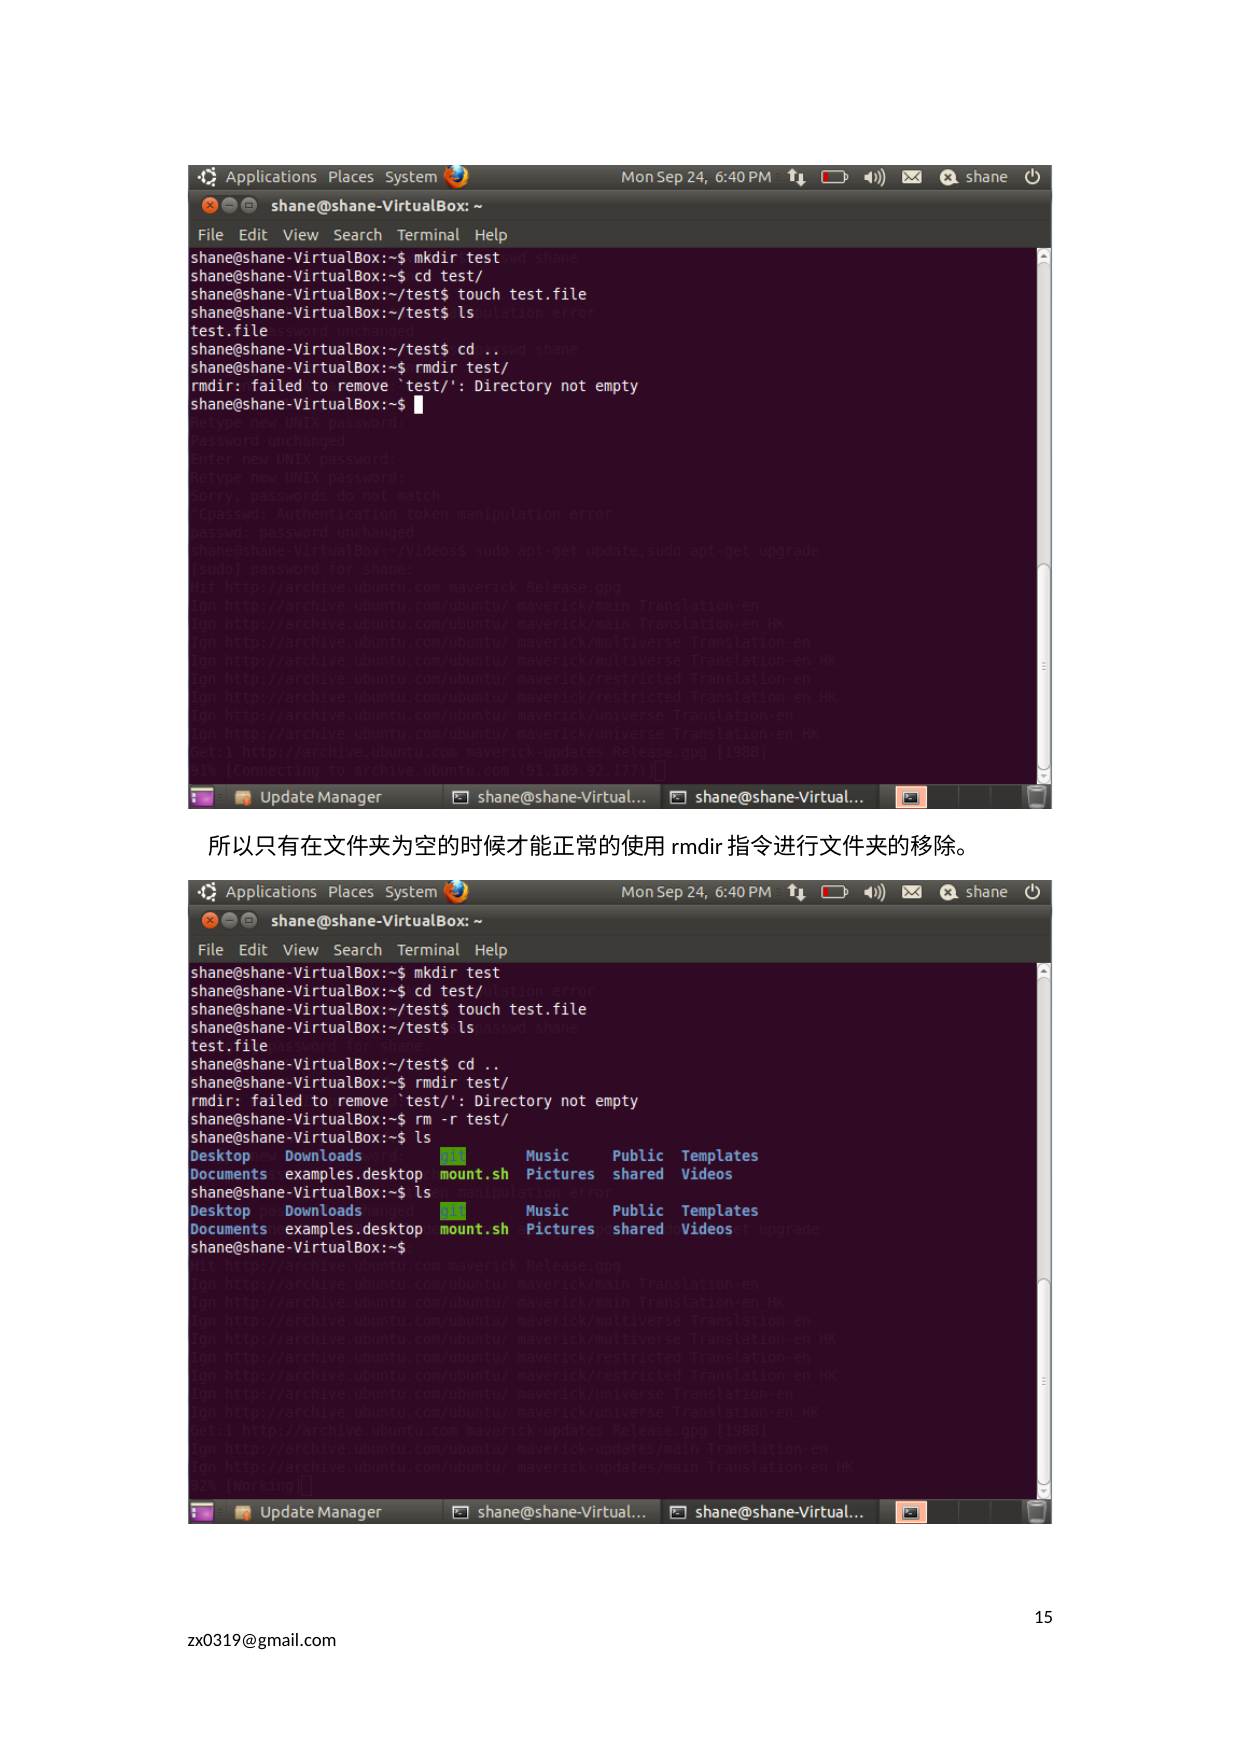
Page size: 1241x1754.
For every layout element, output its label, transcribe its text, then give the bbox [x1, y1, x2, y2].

picture [187, 880, 1053, 1524]
picture [187, 165, 1053, 809]
text 所以只有在文件夹为空的时候才能正常的使用rmdir指令进行文件夹的移除。 [187, 812, 1053, 877]
